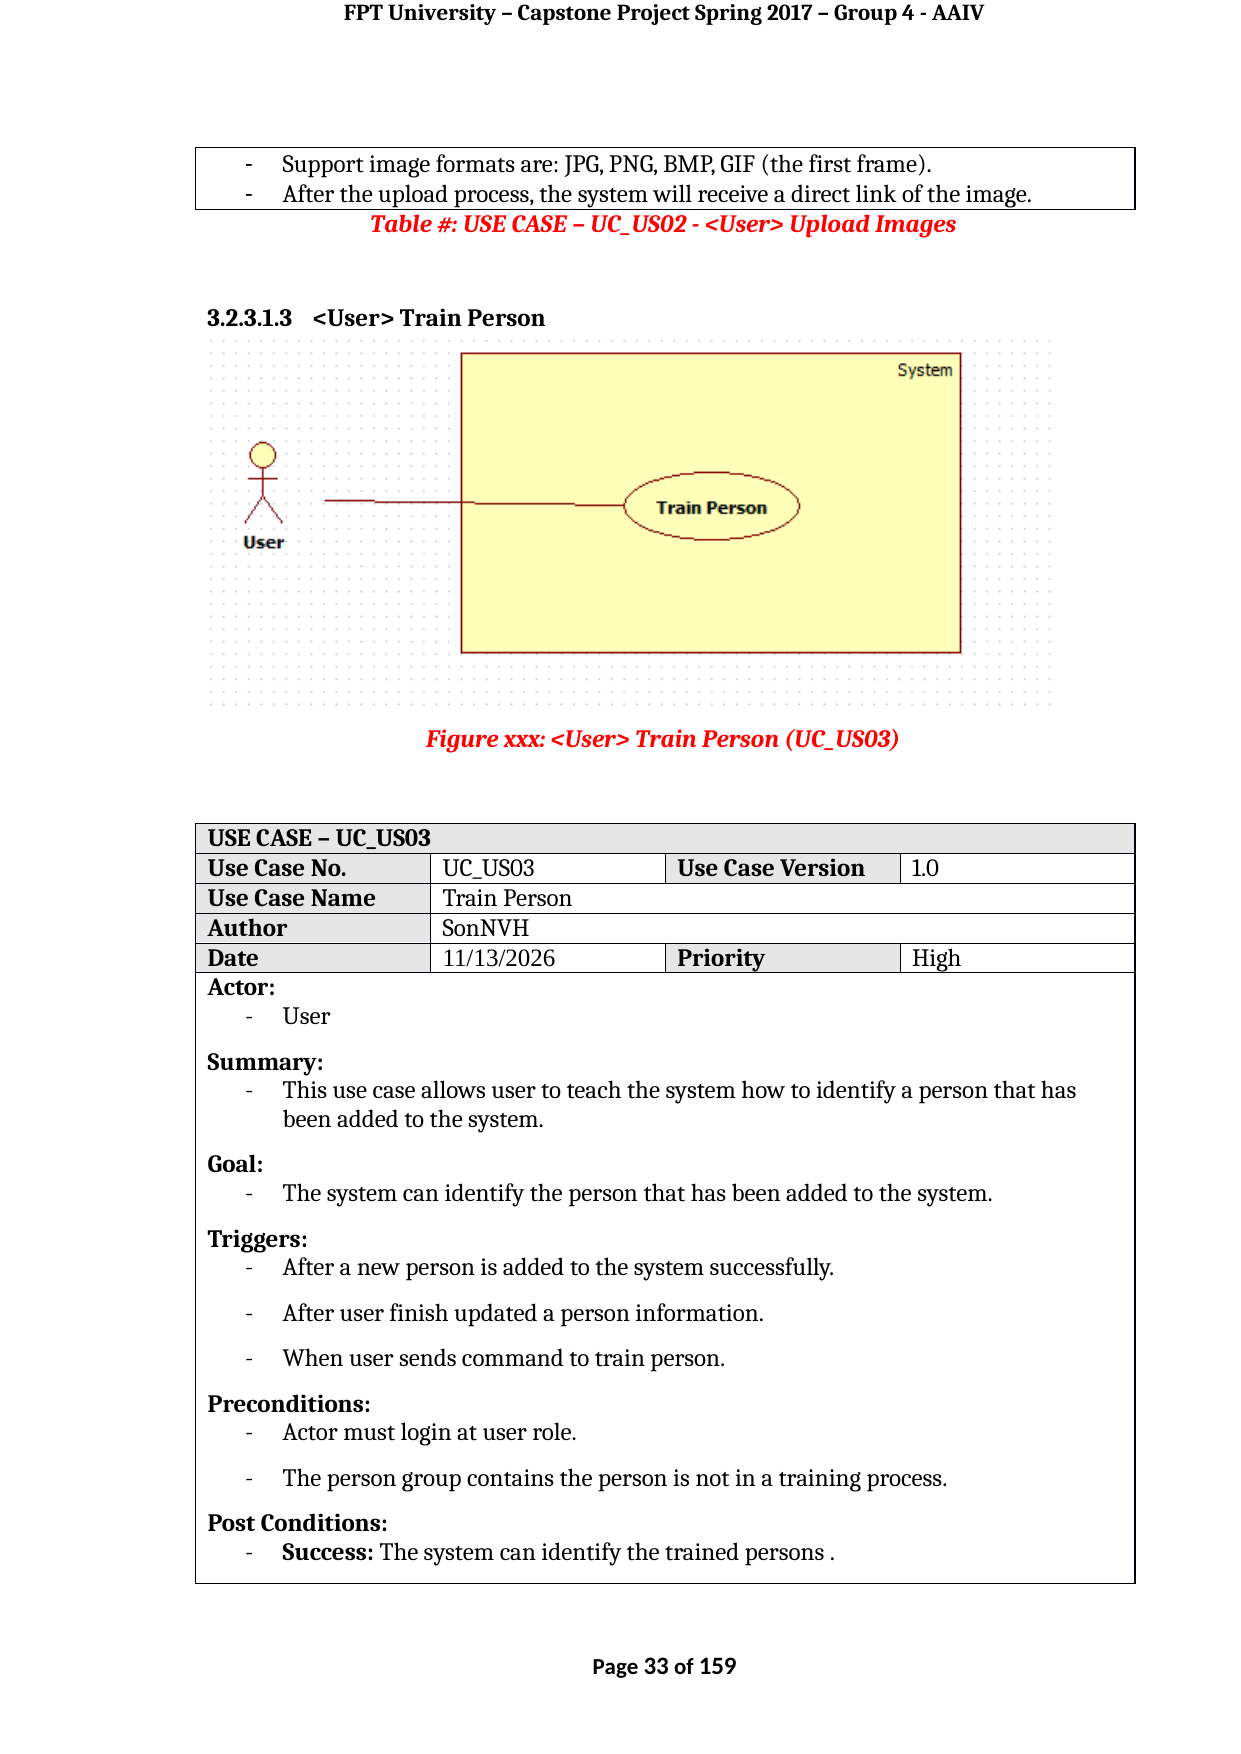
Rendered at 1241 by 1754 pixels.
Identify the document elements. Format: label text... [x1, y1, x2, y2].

table_cell Use Case Version [666, 854, 900, 883]
table_cell 04/03/2017 [431, 944, 665, 972]
table_cell Author [196, 914, 430, 942]
table_cell Date [196, 944, 430, 972]
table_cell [196, 148, 1134, 209]
subtitle <User> Train Person [207, 304, 1122, 333]
table_cell Priority [666, 944, 900, 972]
table_cell Train Person [431, 884, 1134, 913]
table_cell UC_US03 [431, 854, 665, 883]
table_cell Use Case No. [196, 854, 430, 883]
text Table #: USE CASE – UC_US02 - <User> Upload Images [207, 210, 1122, 239]
table_cell Use Case Name [196, 884, 430, 913]
table_cell 1.0 [901, 854, 1134, 883]
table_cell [196, 973, 1134, 1583]
table_cell SonNVH [431, 914, 1134, 942]
table_header USE CASE – UC_US03 [196, 824, 1134, 853]
picture [207, 334, 1057, 707]
table_cell High [901, 944, 1134, 972]
text Figure xxx: <User> Train Person (UC_US03) [207, 725, 1122, 754]
